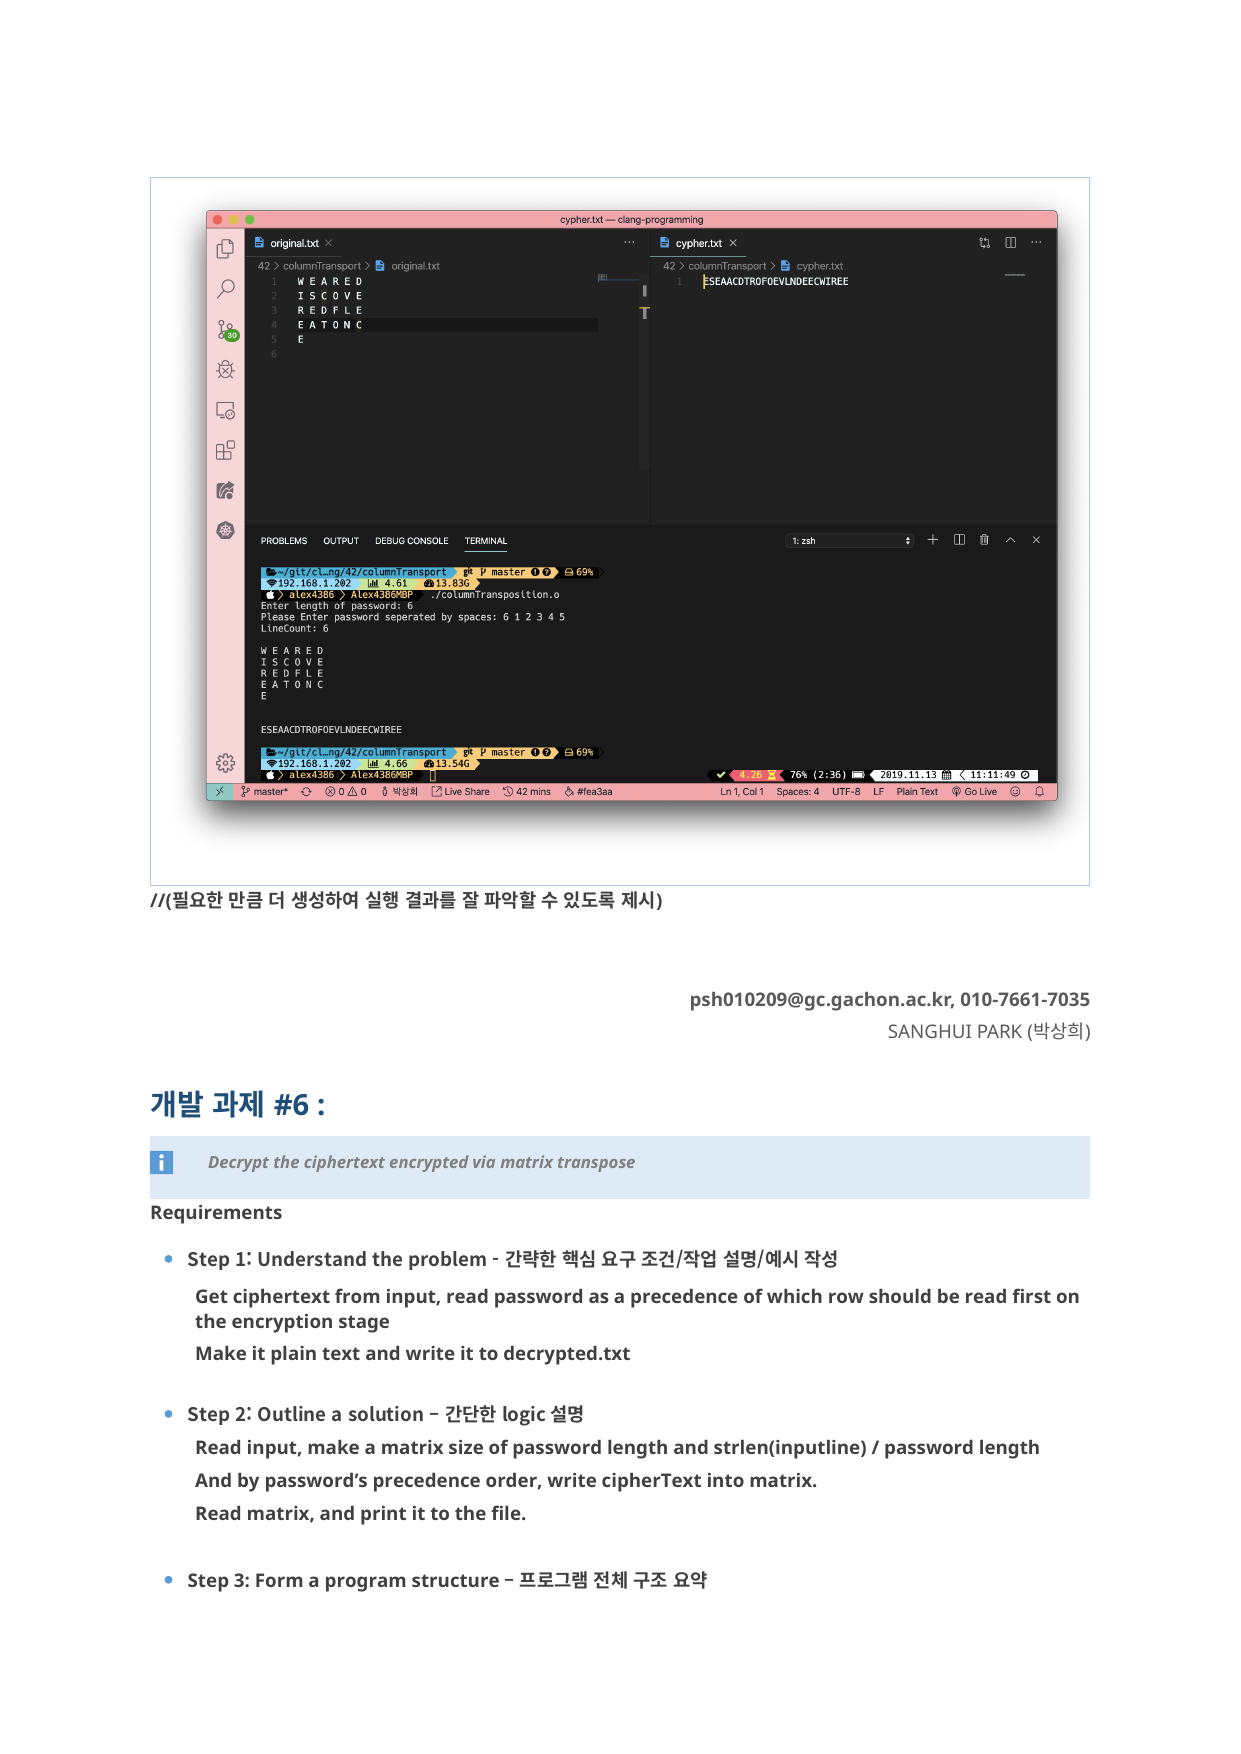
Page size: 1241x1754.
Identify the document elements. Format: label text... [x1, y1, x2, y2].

table_header [150, 1136, 208, 1199]
text Read input, make a matrix size of password length and strlen(inputline) / password length [195, 1438, 1090, 1458]
subtitle 개발 과제 #6 : [150, 1081, 1090, 1123]
list Get ciphertext from input, read password as a precedence of which row should be read first on the encryption stage [195, 1283, 1090, 1334]
text //(필요한 만큼 더 생성하여 실행 결과를 잘 파악할 수 있도록 제시) [150, 886, 1090, 913]
list Step 2: Outline a solution – 간단한 logic설명 [165, 1404, 1090, 1426]
text Requirements [150, 1199, 1090, 1225]
picture [161, 180, 1090, 860]
text Read matrix, and print it to the file. [195, 1504, 1090, 1524]
text psh010209@gc.gachon.ac.kr, 010-7661-7035 [150, 987, 1090, 1012]
table_cell [151, 178, 1089, 885]
list Make it plain text and write it to decrypted.txt [195, 1340, 1090, 1366]
list Step 3: Form a program structure – 프로그램 전체 구조 요약 [165, 1570, 1090, 1591]
table_header Decrypt the ciphertext encrypted via matrix transpose [208, 1136, 1090, 1199]
list Step 1: Understand the problem - 간략한 핵심 요구 조건/작업 설명/예시 작성 [165, 1249, 1090, 1271]
text And by password’s precedence order, write cipherText into matrix. [195, 1471, 1090, 1491]
